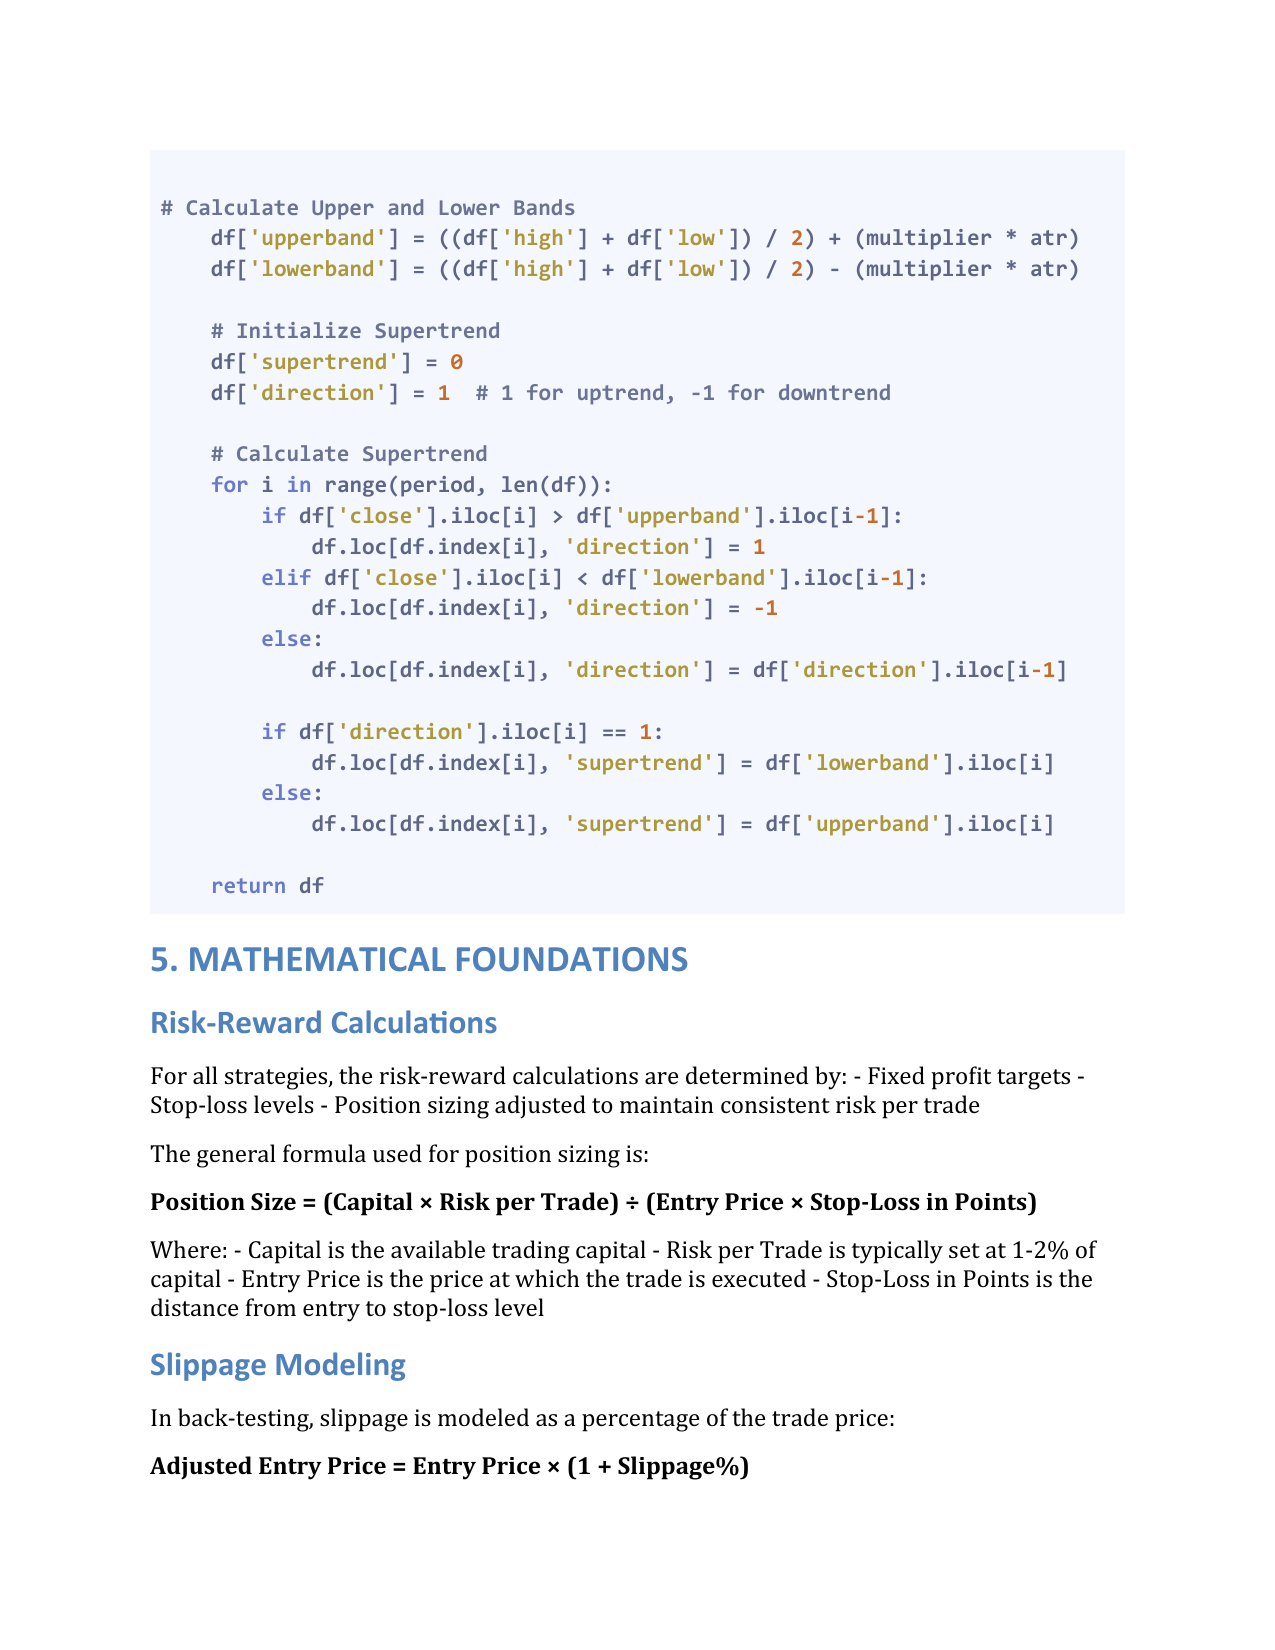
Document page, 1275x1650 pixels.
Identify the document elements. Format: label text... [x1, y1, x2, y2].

text For all strategies, the risk-reward calculations are determined by: - Fixed profit targets - Stop-loss levels - Position sizing adjusted to maintain consistent risk per trade [150, 1061, 1125, 1119]
text Where: - Capital is the available trading capital - Risk per Trade is typically set at 1-2% of capital - Entry Price is the price at which the trade is executed - Stop-Loss in Points is the distance from entry to stop-loss level [150, 1234, 1125, 1322]
text The general formula used for position sizing is: [150, 1138, 1125, 1167]
text Position Size = (Capital × Risk per Trade) ÷ (Entry Price × Stop-Loss in Points) [150, 1186, 1125, 1216]
subtitle Slippage Modeling [150, 1343, 1125, 1384]
text In back-testing, slippage is modeled as a percentage of the trade price: [150, 1402, 1125, 1432]
subtitle Risk-Reward Calculations [150, 1001, 1125, 1042]
subtitle 5. MATHEMATICAL FOUNDATIONS [150, 935, 1125, 981]
text Adjusted Entry Price = Entry Price × (1 + Slippage%) [150, 1450, 1125, 1480]
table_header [150, 150, 1125, 914]
